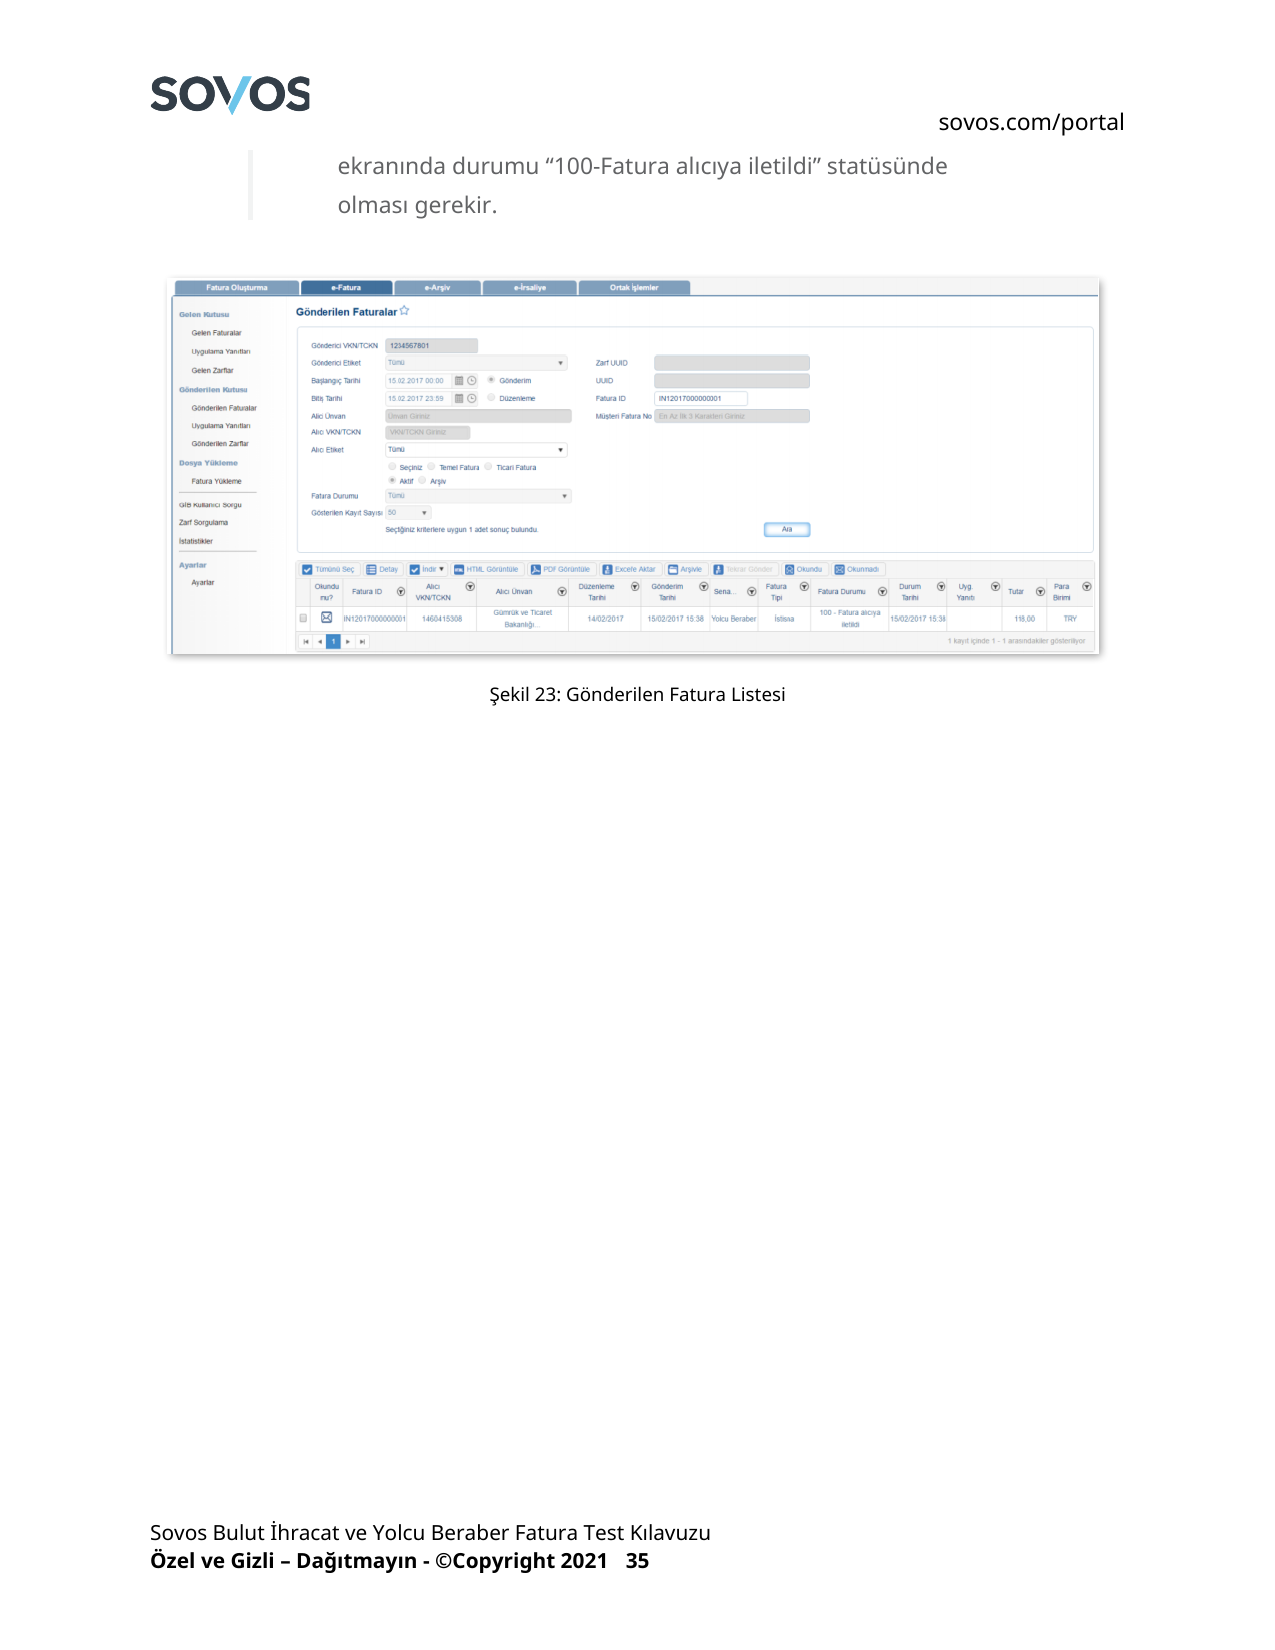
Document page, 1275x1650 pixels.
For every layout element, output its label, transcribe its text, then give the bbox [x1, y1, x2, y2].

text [253, 150, 997, 220]
picture [150, 76, 310, 114]
picture [167, 278, 1099, 654]
text Şekil 23: Gönderilen Fatura Listesi [150, 681, 1125, 707]
